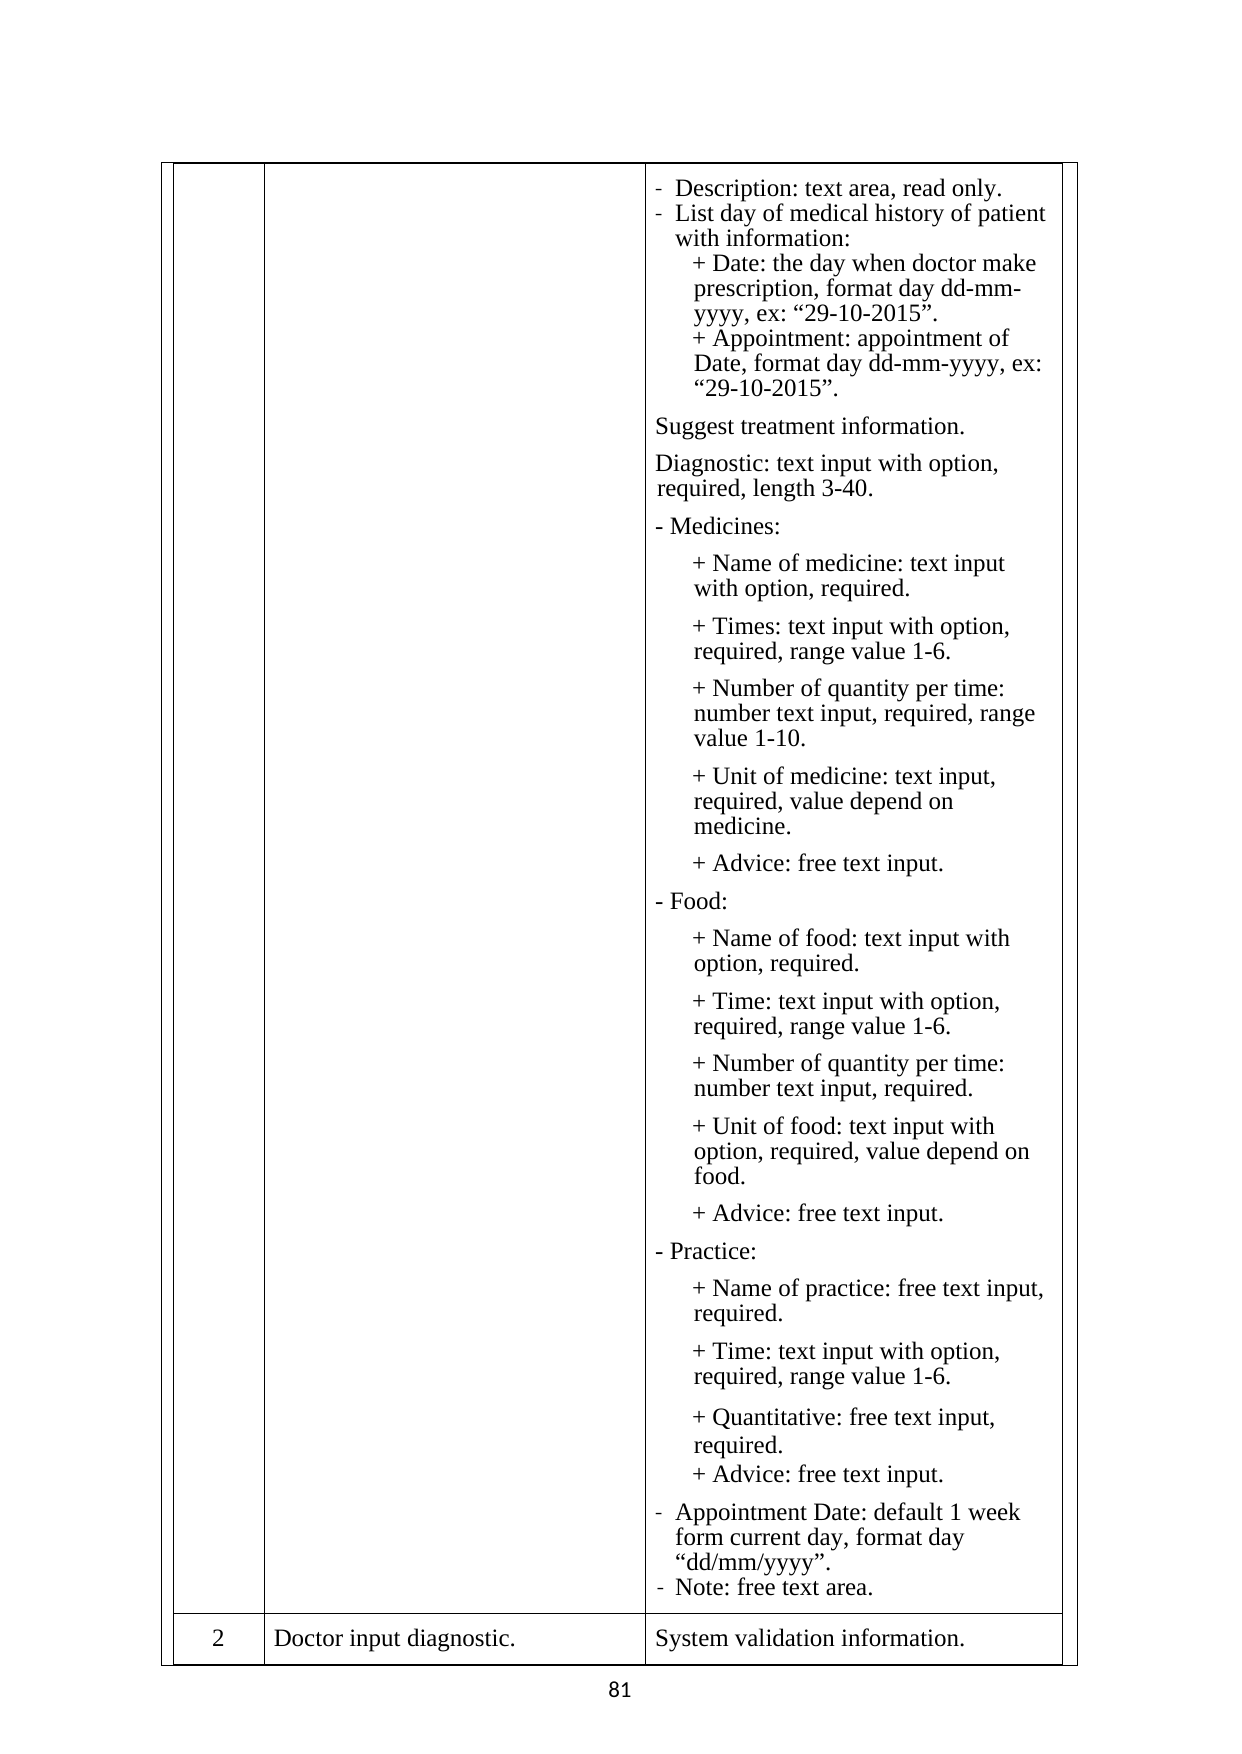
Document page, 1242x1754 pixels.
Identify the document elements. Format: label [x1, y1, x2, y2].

table_cell [265, 164, 645, 1613]
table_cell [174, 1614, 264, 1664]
table_cell [646, 164, 1062, 1613]
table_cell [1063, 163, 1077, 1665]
table_cell [174, 164, 264, 1613]
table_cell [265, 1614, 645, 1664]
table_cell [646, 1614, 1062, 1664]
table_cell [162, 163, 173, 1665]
